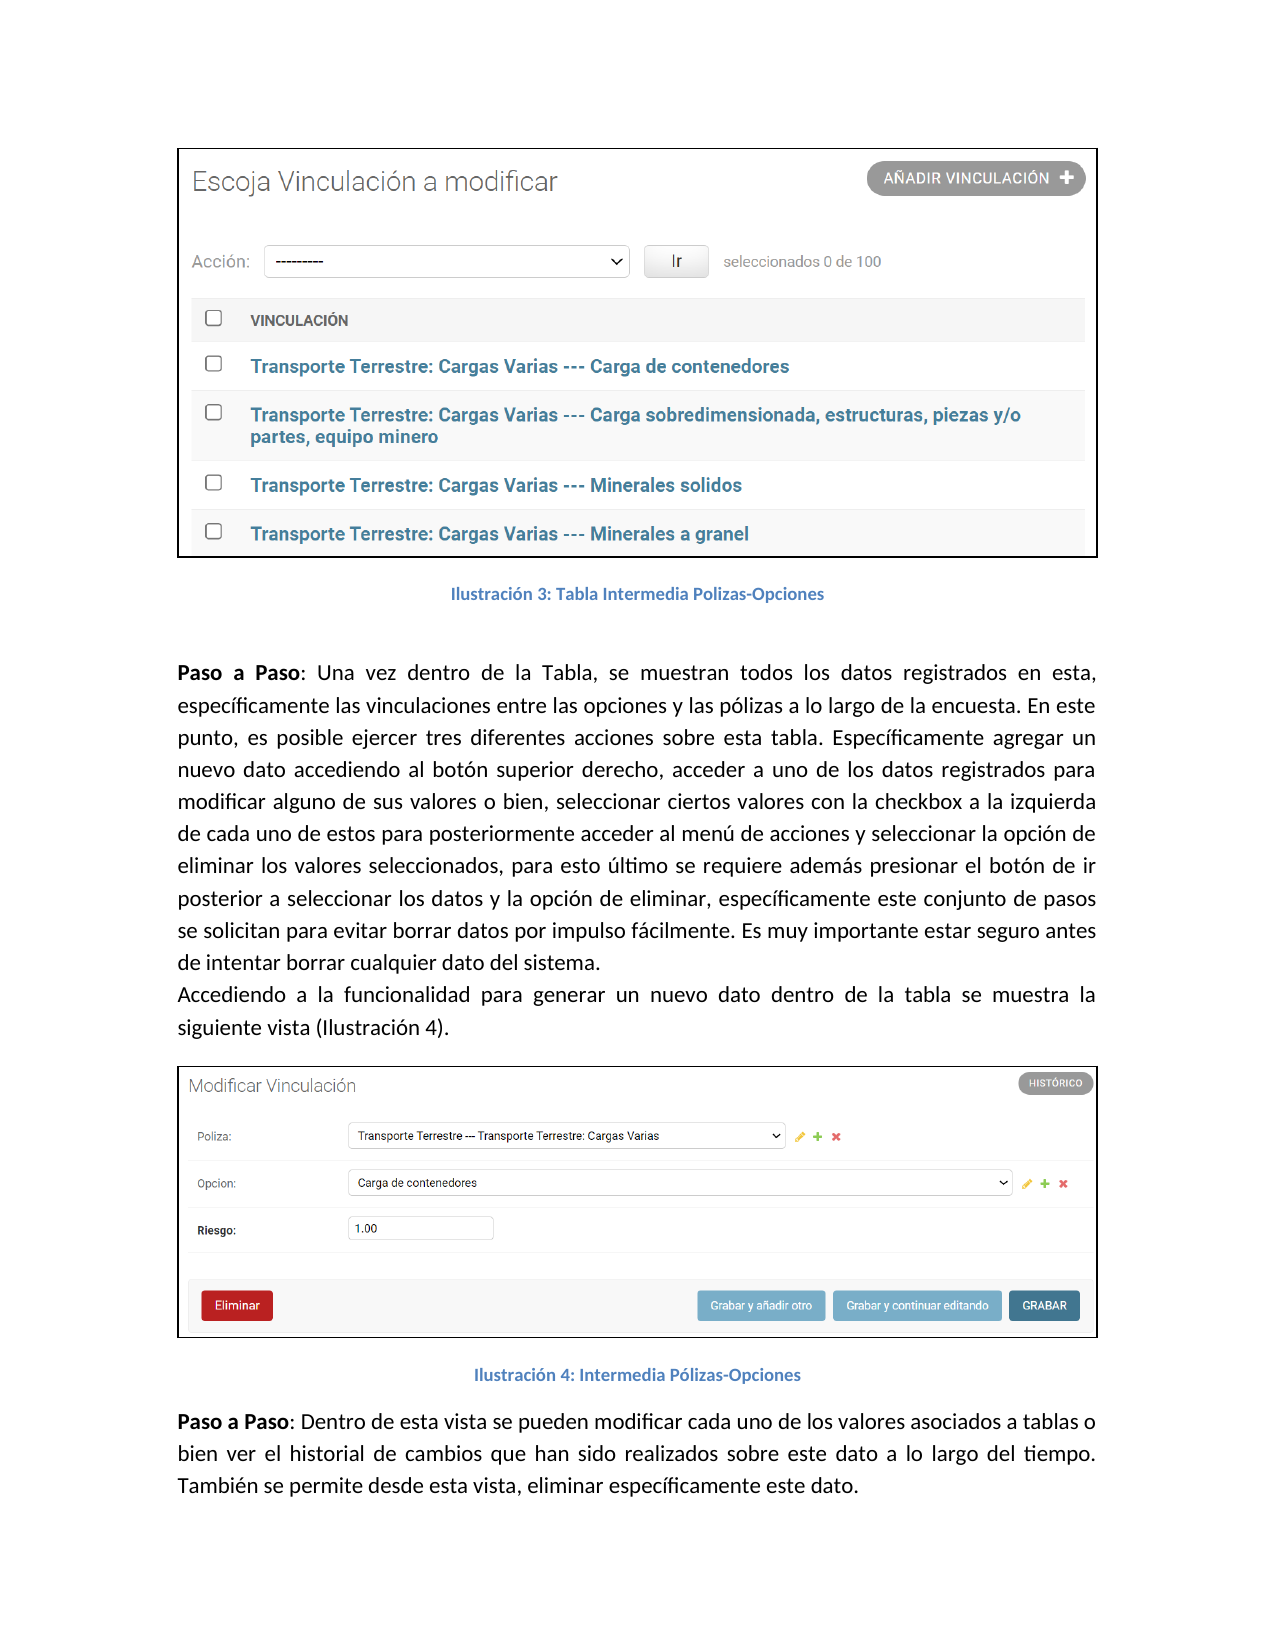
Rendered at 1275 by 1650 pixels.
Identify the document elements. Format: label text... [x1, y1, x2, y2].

text Ilustración 3: Tabla Intermedia Polizas-Opciones [177, 583, 1098, 606]
list Paso a Paso: Dentro de esta vista se pueden modificar cada uno de los valores asociados a tablas o bien ver el historial de cambios que han sido realizados sobre este dato a lo largo del tiempo. También se permite desde esta vista, eliminar específicamente este dato. [177, 1407, 1098, 1499]
list Accediendo a la funcionalidad para generar un nuevo dato dentro de la tabla se muestra la siguiente vista (Ilustración 4). [177, 980, 1098, 1041]
picture [179, 1067, 1096, 1337]
text Ilustración 4: Intermedia Pólizas-Opciones [177, 1363, 1098, 1386]
list Paso a Paso: Una vez dentro de la Tabla, se muestran todos los datos registrados en esta, específicamente las vinculaciones entre las opciones y las pólizas a lo largo de la encuesta. En este punto, es posible ejercer tres diferentes acciones sobre esta tabla. Específicamente agregar un nuevo dato accediendo al botón superior derecho, acceder a uno de los datos registrados para modificar alguno de sus valores o bien, seleccionar ciertos valores con la checkbox a la izquierda de cada uno de estos para posteriormente acceder al menú de acciones y seleccionar la opción de eliminar los valores seleccionados, para esto último se requiere además presionar el botón de ir posterior a seleccionar los datos y la opción de eliminar, específicamente este conjunto de pasos se solicitan para evitar borrar datos por impulso fácilmente. Es muy importante estar seguro antes de intentar borrar cualquier dato del sistema. [177, 658, 1098, 976]
picture [179, 149, 1096, 556]
